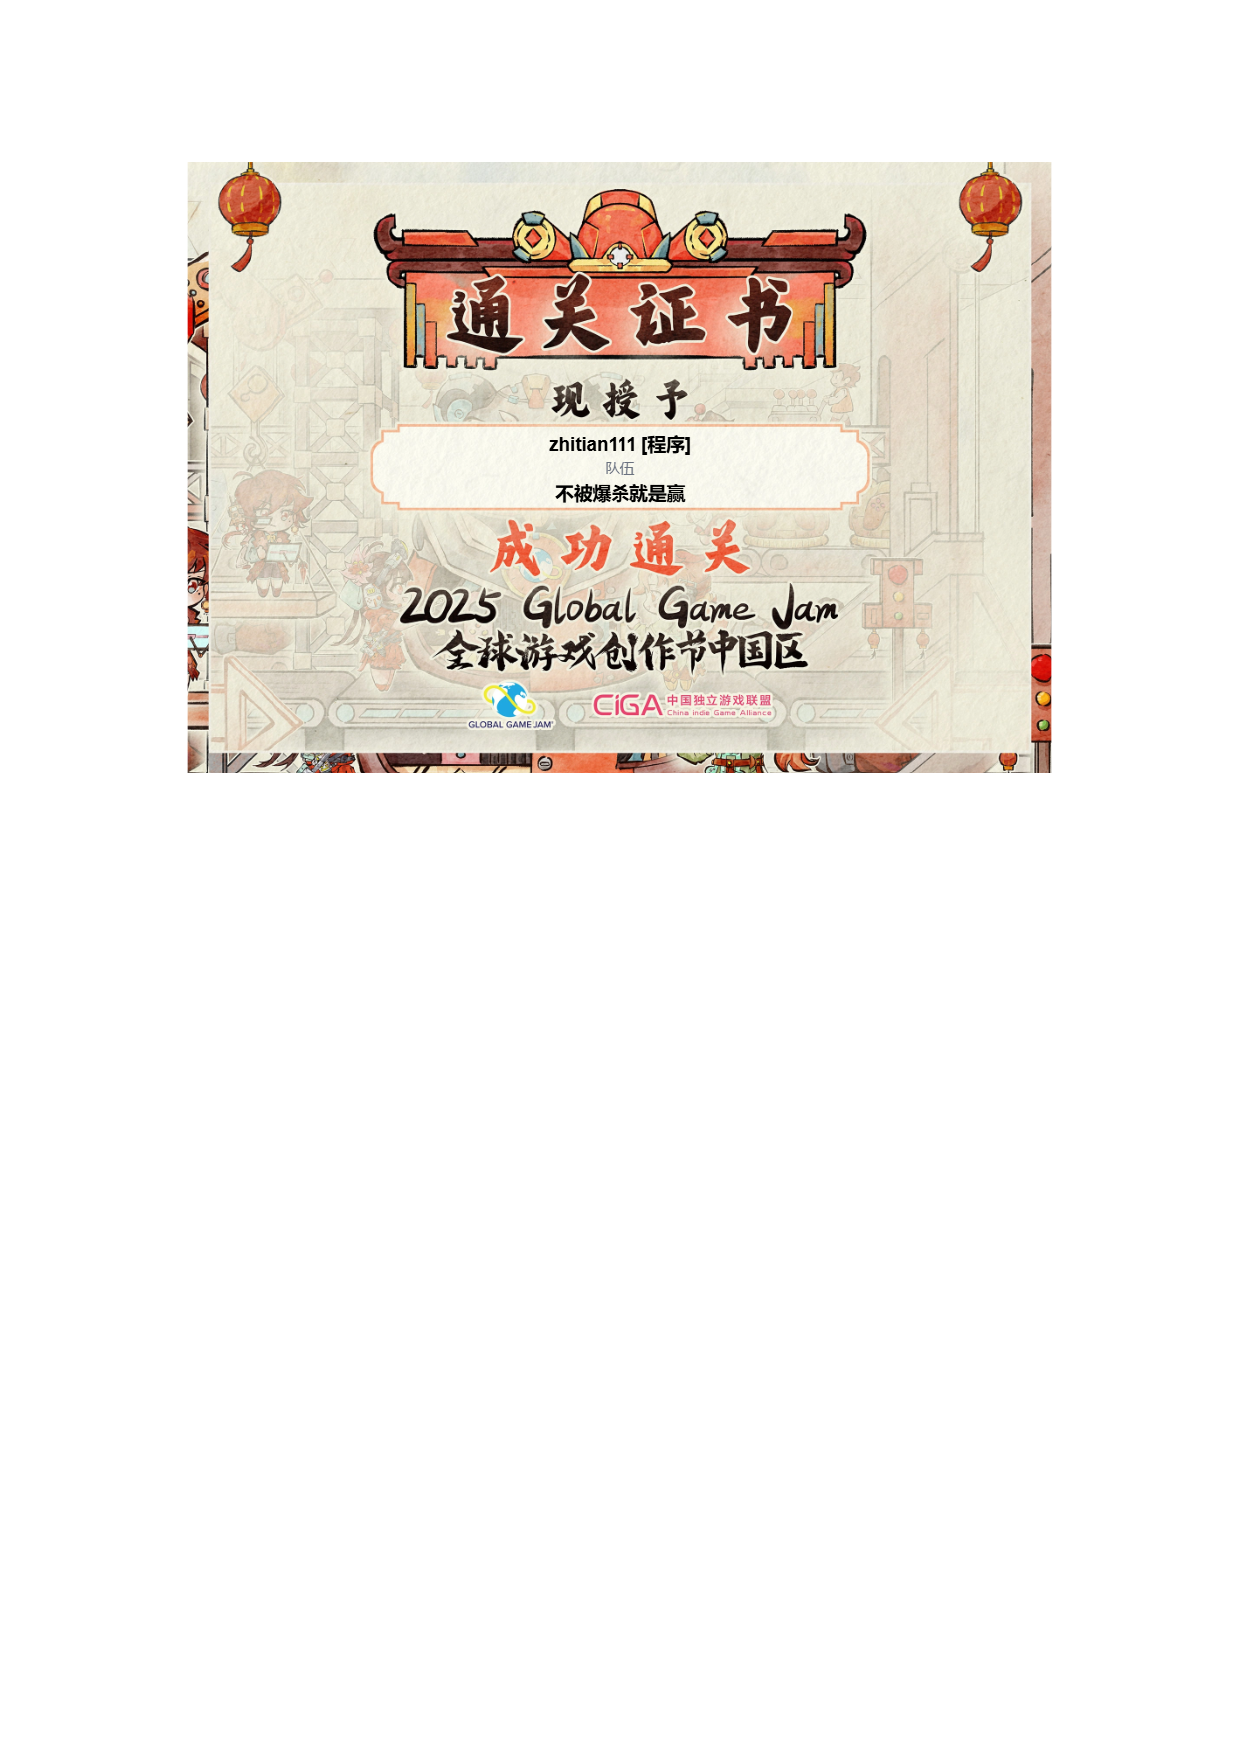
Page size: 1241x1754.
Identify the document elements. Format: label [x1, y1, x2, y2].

picture [187, 162, 1052, 773]
